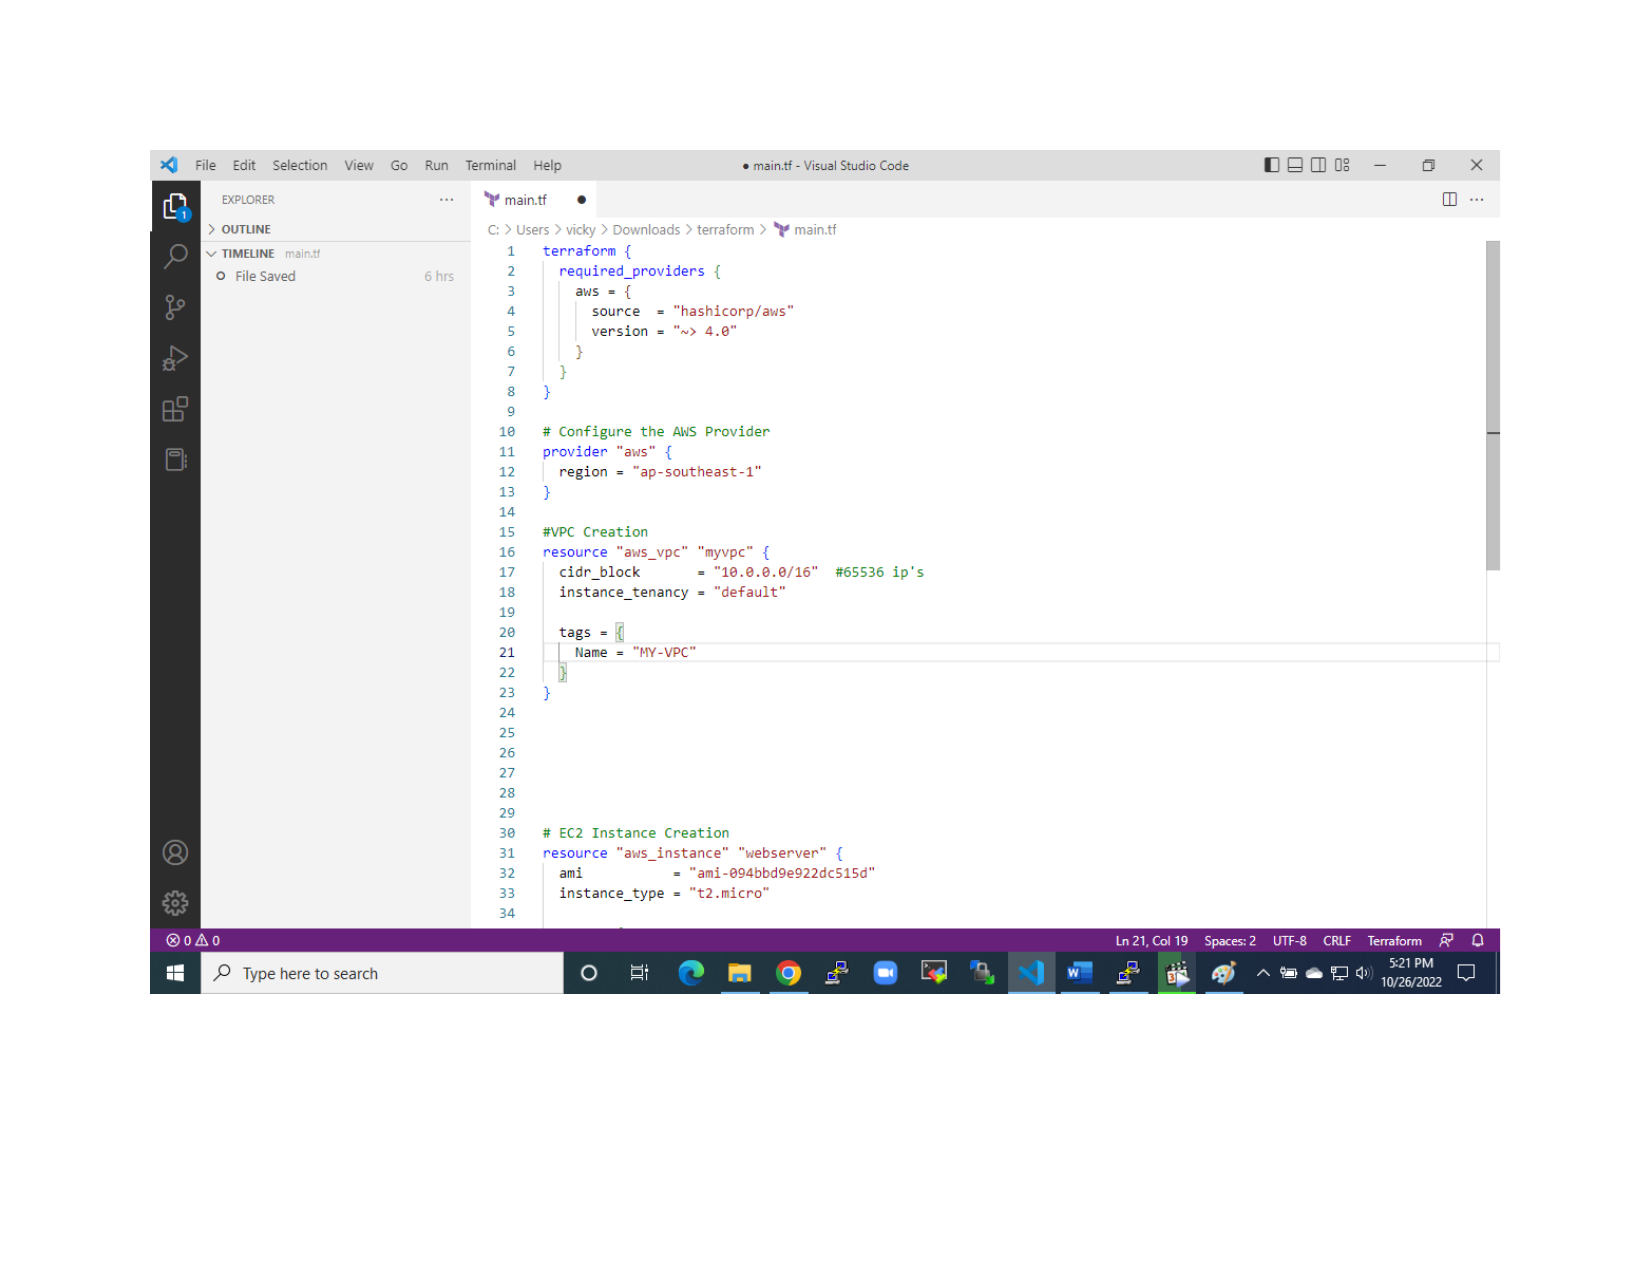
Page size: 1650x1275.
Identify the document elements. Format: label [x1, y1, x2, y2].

picture [150, 150, 1500, 994]
